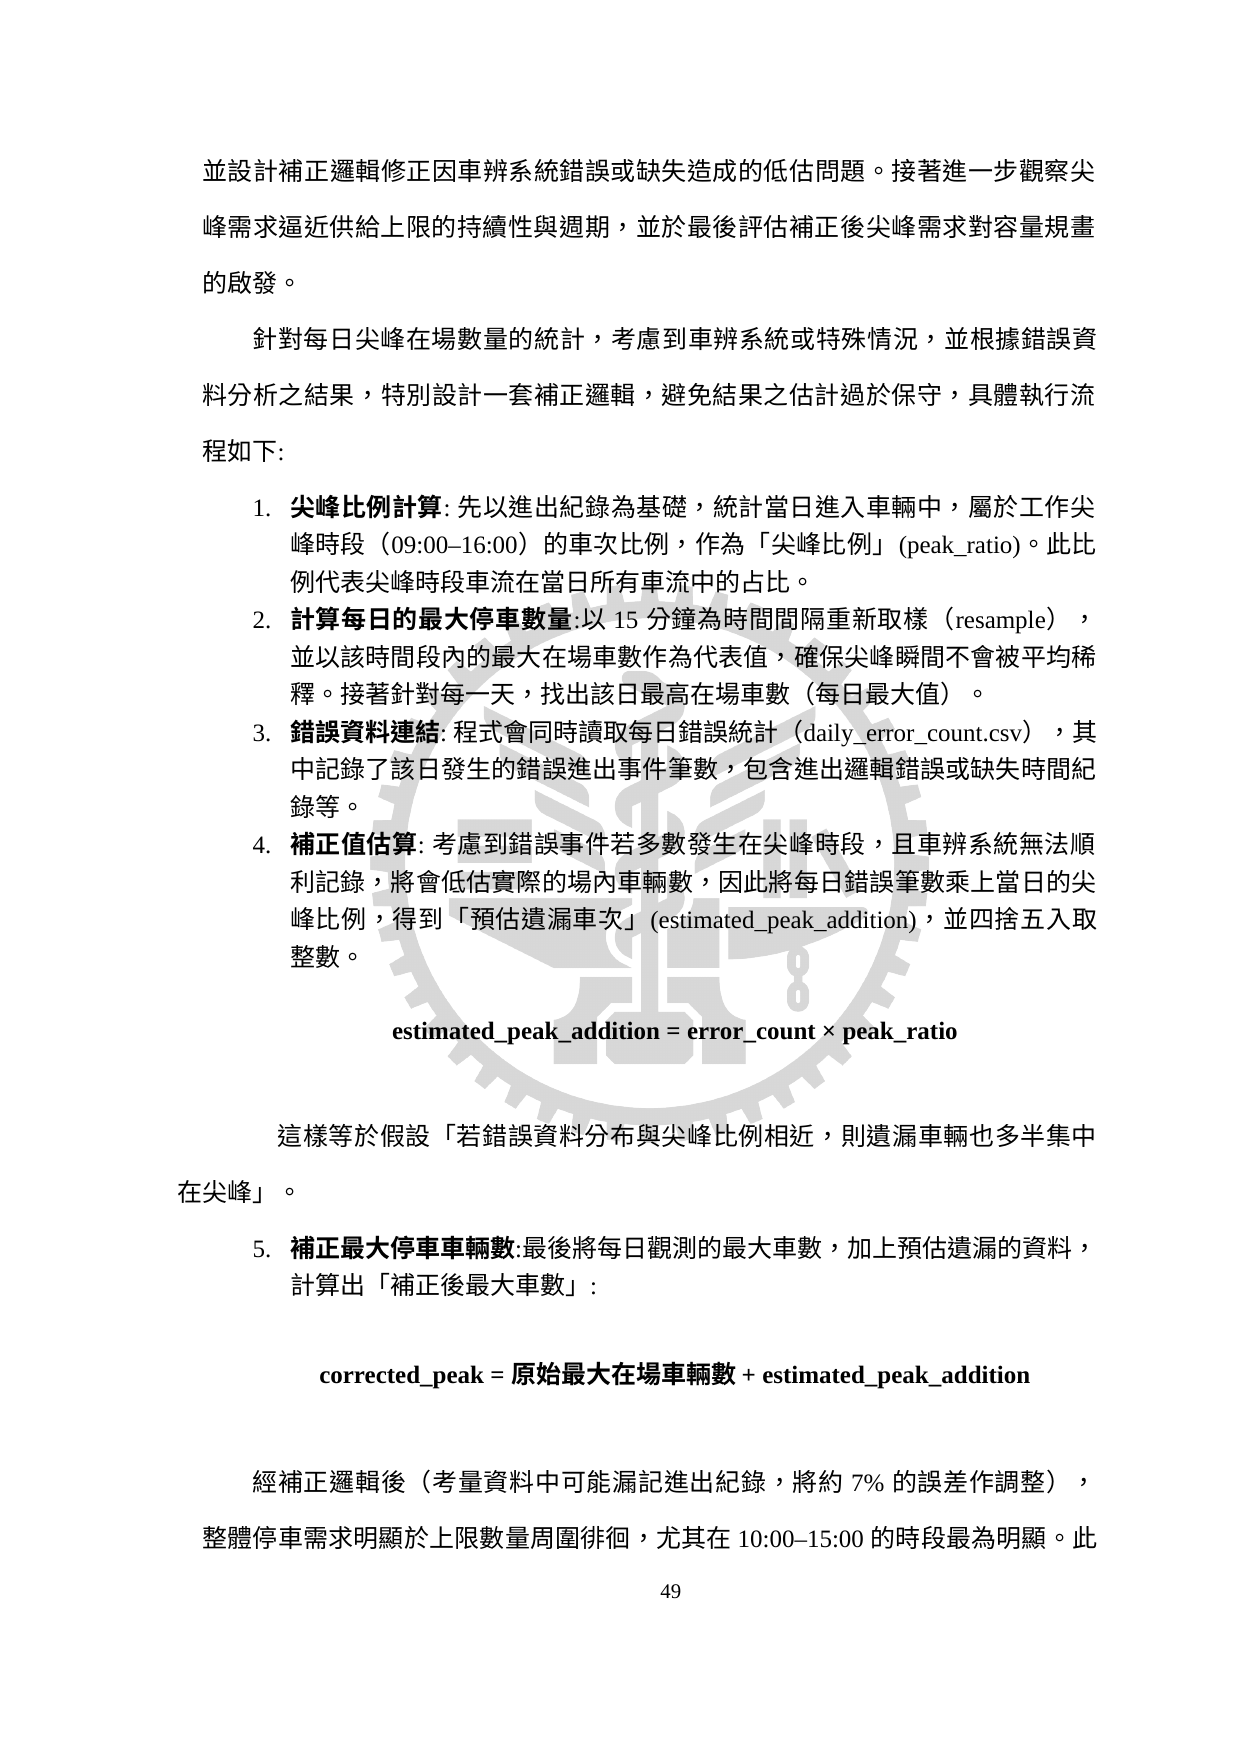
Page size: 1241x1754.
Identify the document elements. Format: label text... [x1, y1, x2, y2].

text 針對每日尖峰在場數量的統計，考慮到車辨系統或特殊情況，並根據錯誤資料分析之結果，特別設計一套補正邏輯，避免結果之估計過於保守，具體執行流程如下: [202, 319, 1097, 469]
text 這樣等於假設「若錯誤資料分布與尖峰比例相近，則遺漏車輛也多半集中在尖峰」。 [177, 1116, 1097, 1209]
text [202, 151, 1097, 301]
list 計算每日的最大停車數量:以 15 分鐘為時間間隔重新取樣（resample），並以該時間段內的最大在場車數作為代表值，確保尖峰瞬間不會被平均稀釋。接著針對每一天，找出該日最高在場車數（每日最大值）。 [252, 599, 1097, 712]
text corrected_peak = 原始最大在場車輛數 + estimated_peak_addition [252, 1354, 1097, 1392]
list 補正最大停車車輛數:最後將每日觀測的最大車數，加上預估遺漏的資料，計算出「補正後最大車數」: [252, 1227, 1097, 1302]
list 尖峰比例計算: 先以進出紀錄為基礎，統計當日進入車輛中，屬於工作尖峰時段（09:00–16:00）的車次比例，作為「尖峰比例」(peak_ratio)。此比例代表尖峰時段車流在當日所有車流中的占比。 [252, 487, 1097, 599]
list 補正值估算: 考慮到錯誤事件若多數發生在尖峰時段，且車辨系統無法順利記錄，將會低估實際的場內車輛數，因此將每日錯誤筆數乘上當日的尖峰比例，得到「預估遺漏車次」(estimated_peak_addition)，並四捨五入取整數。 [252, 824, 1097, 974]
text estimated_peak_addition = error_count × peak_ratio [202, 1012, 1097, 1049]
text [202, 1462, 1097, 1556]
list 錯誤資料連結: 程式會同時讀取每日錯誤統計（daily_error_count.csv），其中記錄了該日發生的錯誤進出事件筆數，包含進出邏輯錯誤或缺失時間紀錄等。 [252, 712, 1097, 824]
